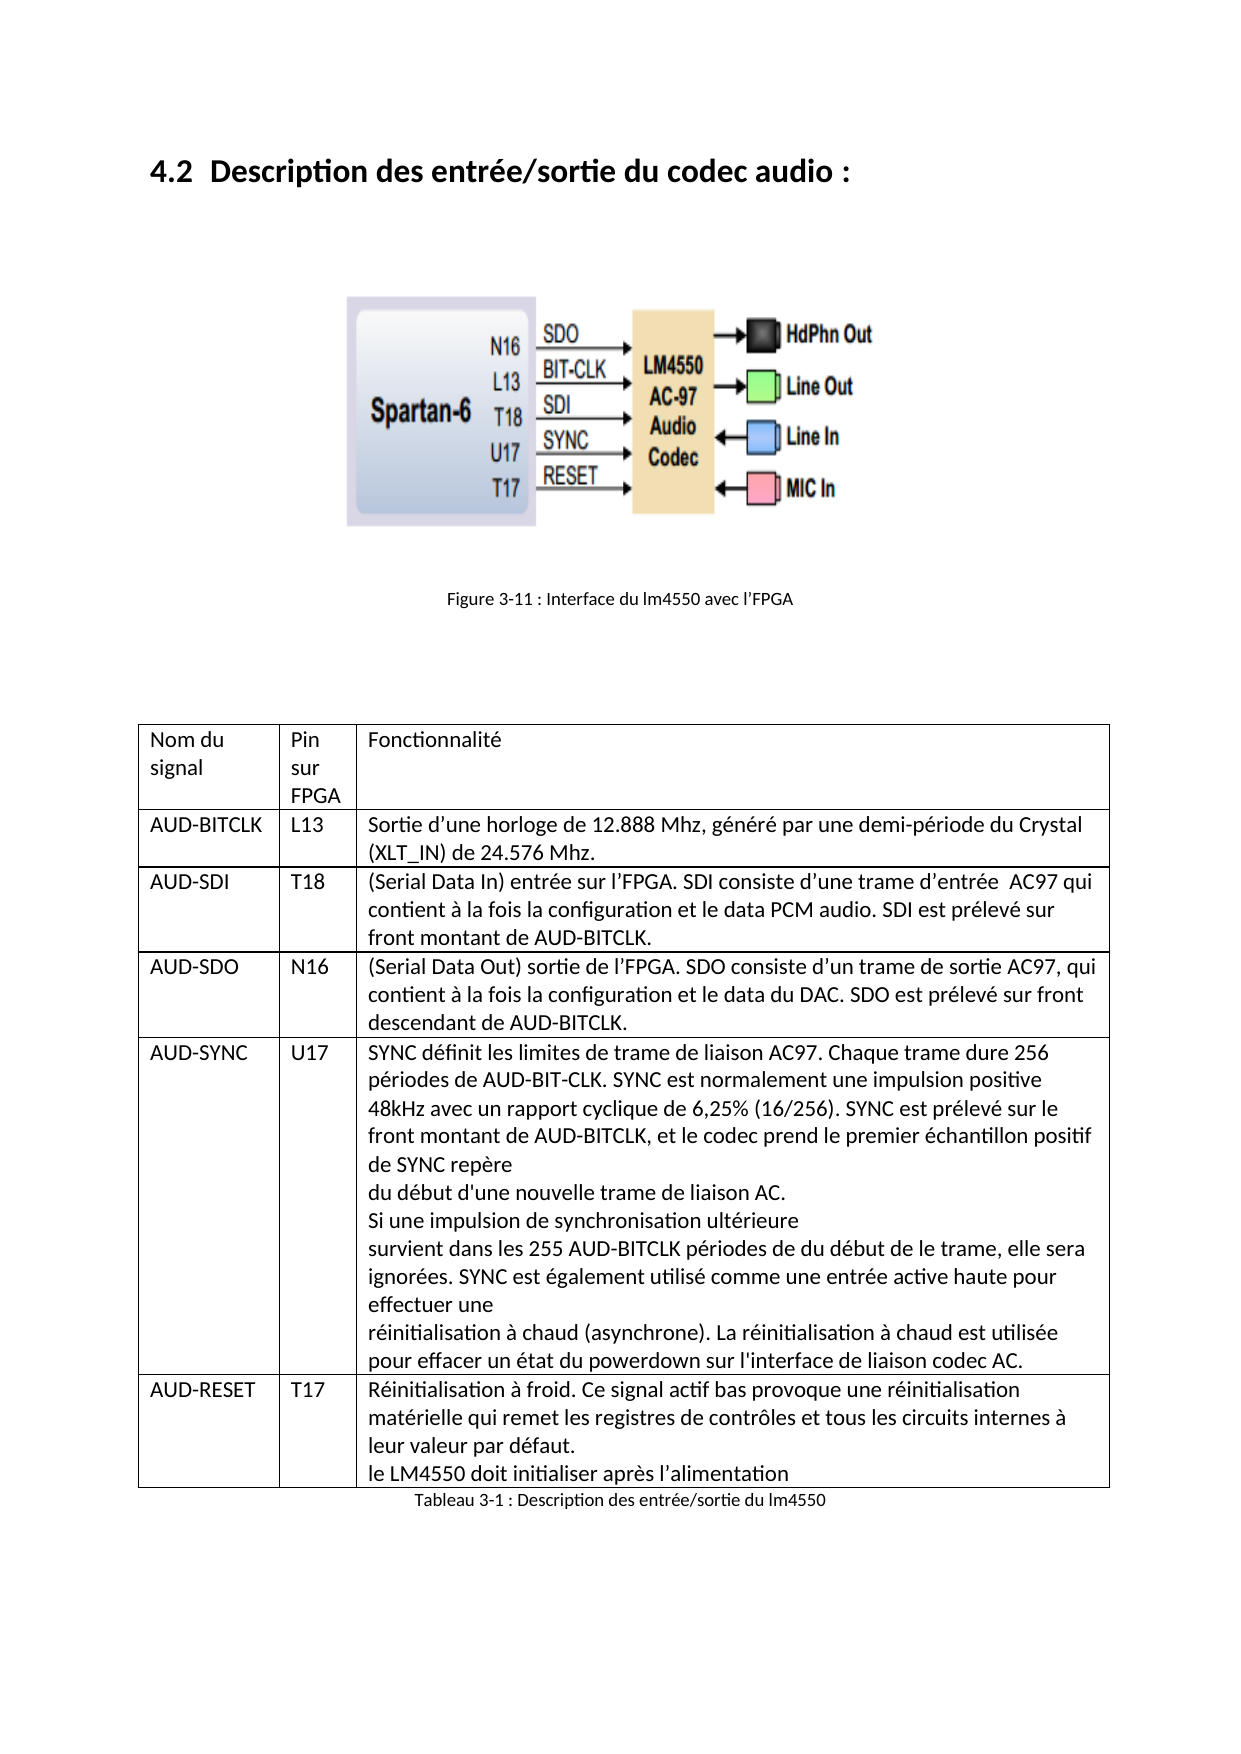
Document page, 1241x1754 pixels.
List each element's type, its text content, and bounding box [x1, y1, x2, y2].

table_cell AUD-SYNC [139, 1038, 279, 1374]
table_cell Sortie d’une horloge de 12.888 Mhz, généré par une demi-période du Crystal (XLT_IN) de 24.576 Mhz. [357, 810, 1109, 866]
table_cell T18 [280, 868, 356, 951]
subtitle Description des entrée/sortie du codec audio : [150, 150, 1090, 191]
table_cell AUD-RESET [139, 1375, 279, 1487]
table_cell T17 [280, 1375, 356, 1487]
table_cell N16 [280, 953, 356, 1037]
table_header Pin sur FPGA [280, 725, 356, 809]
table_cell AUD-SDO [139, 953, 279, 1037]
table_header Nom du signal [139, 725, 279, 809]
table_cell AUD-SDI [139, 868, 279, 951]
table_cell SYNC définit les limites de trame de liaison AC97. Chaque trame dure 256 périodes de AUD-BIT-CLK. SYNC est normalement une impulsion positive 48kHz avec un rapport cyclique de 6,25% (16/256). SYNC est prélevé sur le front montant de AUD-BITCLK, et le codec prend le premier échantillon positif de SYNC repère du début d'une nouvelle trame de liaison AC. Si une impulsion de synchronisation ultérieure survient dans les 255 AUD-BITCLK périodes de du début de le trame, elle sera ignorées. SYNC est également utilisé comme une entrée active haute pour effectuer une réinitialisation à chaud (asynchrone). La réinitialisation à chaud est utilisée pour effacer un état du powerdown sur l'interface de liaison codec AC. [357, 1038, 1109, 1374]
picture [331, 243, 909, 583]
table_cell AUD-BITCLK [139, 810, 279, 866]
table_cell L13 [280, 810, 356, 866]
table_cell (Serial Data Out) sortie de l’FPGA. SDO consiste d’un trame de sortie AC97, qui contient à la fois la configuration et le data du DAC. SDO est prélevé sur front descendant de AUD-BITCLK. [357, 953, 1109, 1037]
table_cell U17 [280, 1038, 356, 1374]
table_cell (Serial Data In) entrée sur l’FPGA. SDI consiste d’une trame d’entrée AC97 qui contient à la fois la configuration et le data PCM audio. SDI est prélevé sur front montant de AUD-BITCLK. [357, 868, 1109, 951]
table_cell Réinitialisation à froid. Ce signal actif bas provoque une réinitialisation matérielle qui remet les registres de contrôles et tous les circuits internes à leur valeur par défaut. le LM4550 doit initialiser après l’alimentation [357, 1375, 1109, 1487]
table_header Fonctionnalité [357, 725, 1109, 809]
